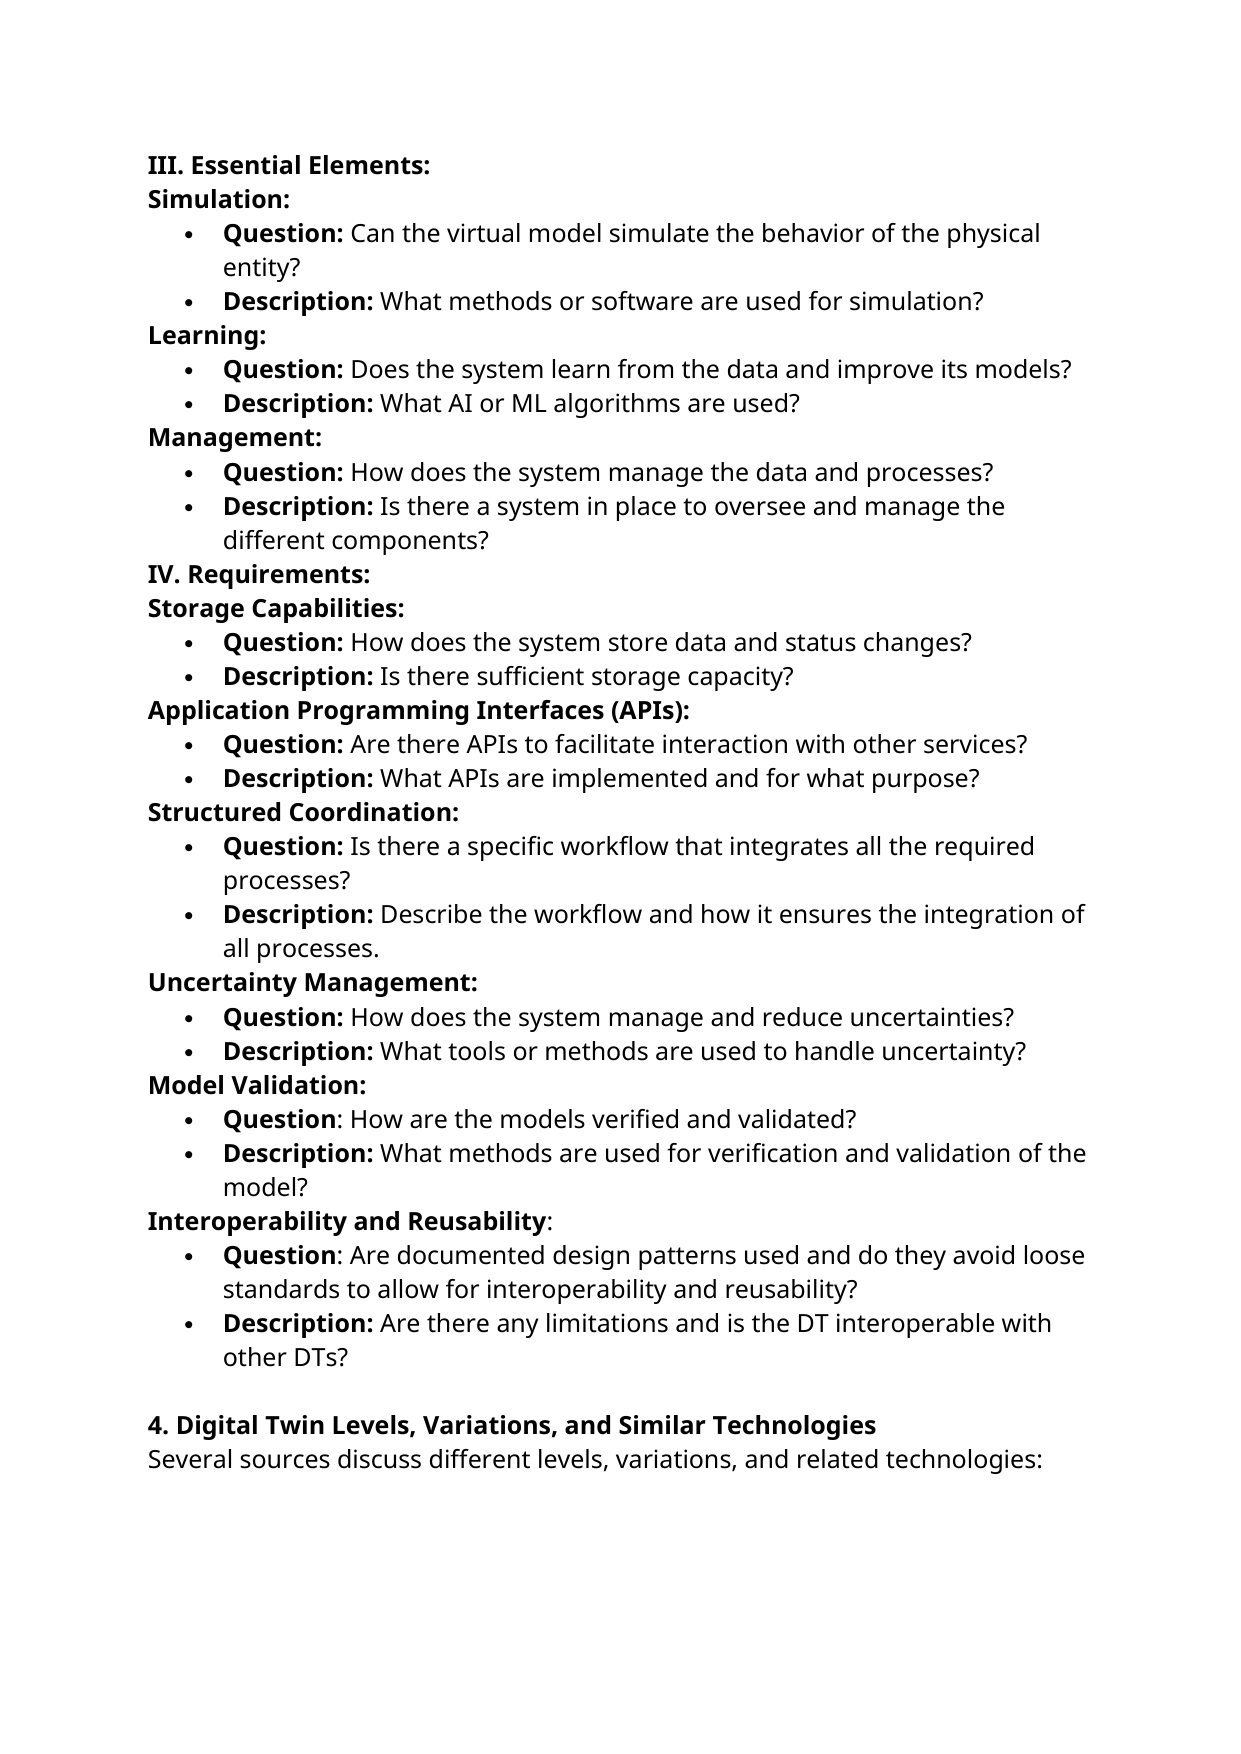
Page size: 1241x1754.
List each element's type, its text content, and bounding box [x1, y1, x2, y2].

list Description: What tools or methods are used to handle uncertainty? [185, 1033, 1093, 1067]
text Application Programming Interfaces (APIs): [148, 693, 1093, 727]
text Simulation: [148, 182, 1093, 216]
text 4. Digital Twin Levels, Variations, and Similar Technologies [148, 1408, 1093, 1442]
list Question: Can the virtual model simulate the behavior of the physical entity? [185, 216, 1093, 284]
list Description: Describe the workflow and how it ensures the integration of all processes. [185, 897, 1093, 965]
text Structured Coordination: [148, 795, 1093, 829]
list Question: How does the system manage and reduce uncertainties? [185, 999, 1093, 1033]
text Uncertainty Management: [148, 965, 1093, 999]
list Question: How does the system manage the data and processes? [185, 454, 1093, 488]
list Description: Is there sufficient storage capacity? [185, 658, 1093, 693]
list Question: How does the system store data and status changes? [185, 624, 1093, 658]
list Description: What methods or software are used for simulation? [185, 284, 1093, 318]
text Management: [148, 420, 1093, 454]
text Interoperability and Reusability: [148, 1203, 1093, 1238]
text Several sources discuss different levels, variations, and related technologies: [148, 1442, 1093, 1476]
list Description: What APIs are implemented and for what purpose? [185, 761, 1093, 795]
list Question: How are the models verified and validated? [185, 1101, 1093, 1135]
list Description: Are there any limitations and is the DT interoperable with other DTs? [185, 1306, 1093, 1374]
text Learning: [148, 318, 1093, 352]
list Question: Are there APIs to facilitate interaction with other services? [185, 727, 1093, 761]
text IV. Requirements: [148, 556, 1093, 590]
text III. Essential Elements: [148, 148, 1093, 182]
text Storage Capabilities: [148, 590, 1093, 624]
list Question: Are documented design patterns used and do they avoid loose standards to allow for interoperability and reusability? [185, 1238, 1093, 1306]
list Description: Is there a system in place to oversee and manage the different components? [185, 488, 1093, 556]
list Question: Does the system learn from the data and improve its models? [185, 352, 1093, 386]
list Description: What AI or ML algorithms are used? [185, 386, 1093, 420]
list Question: Is there a specific workflow that integrates all the required processes? [185, 829, 1093, 897]
list Description: What methods are used for verification and validation of the model? [185, 1135, 1093, 1203]
text Model Validation: [148, 1067, 1093, 1101]
